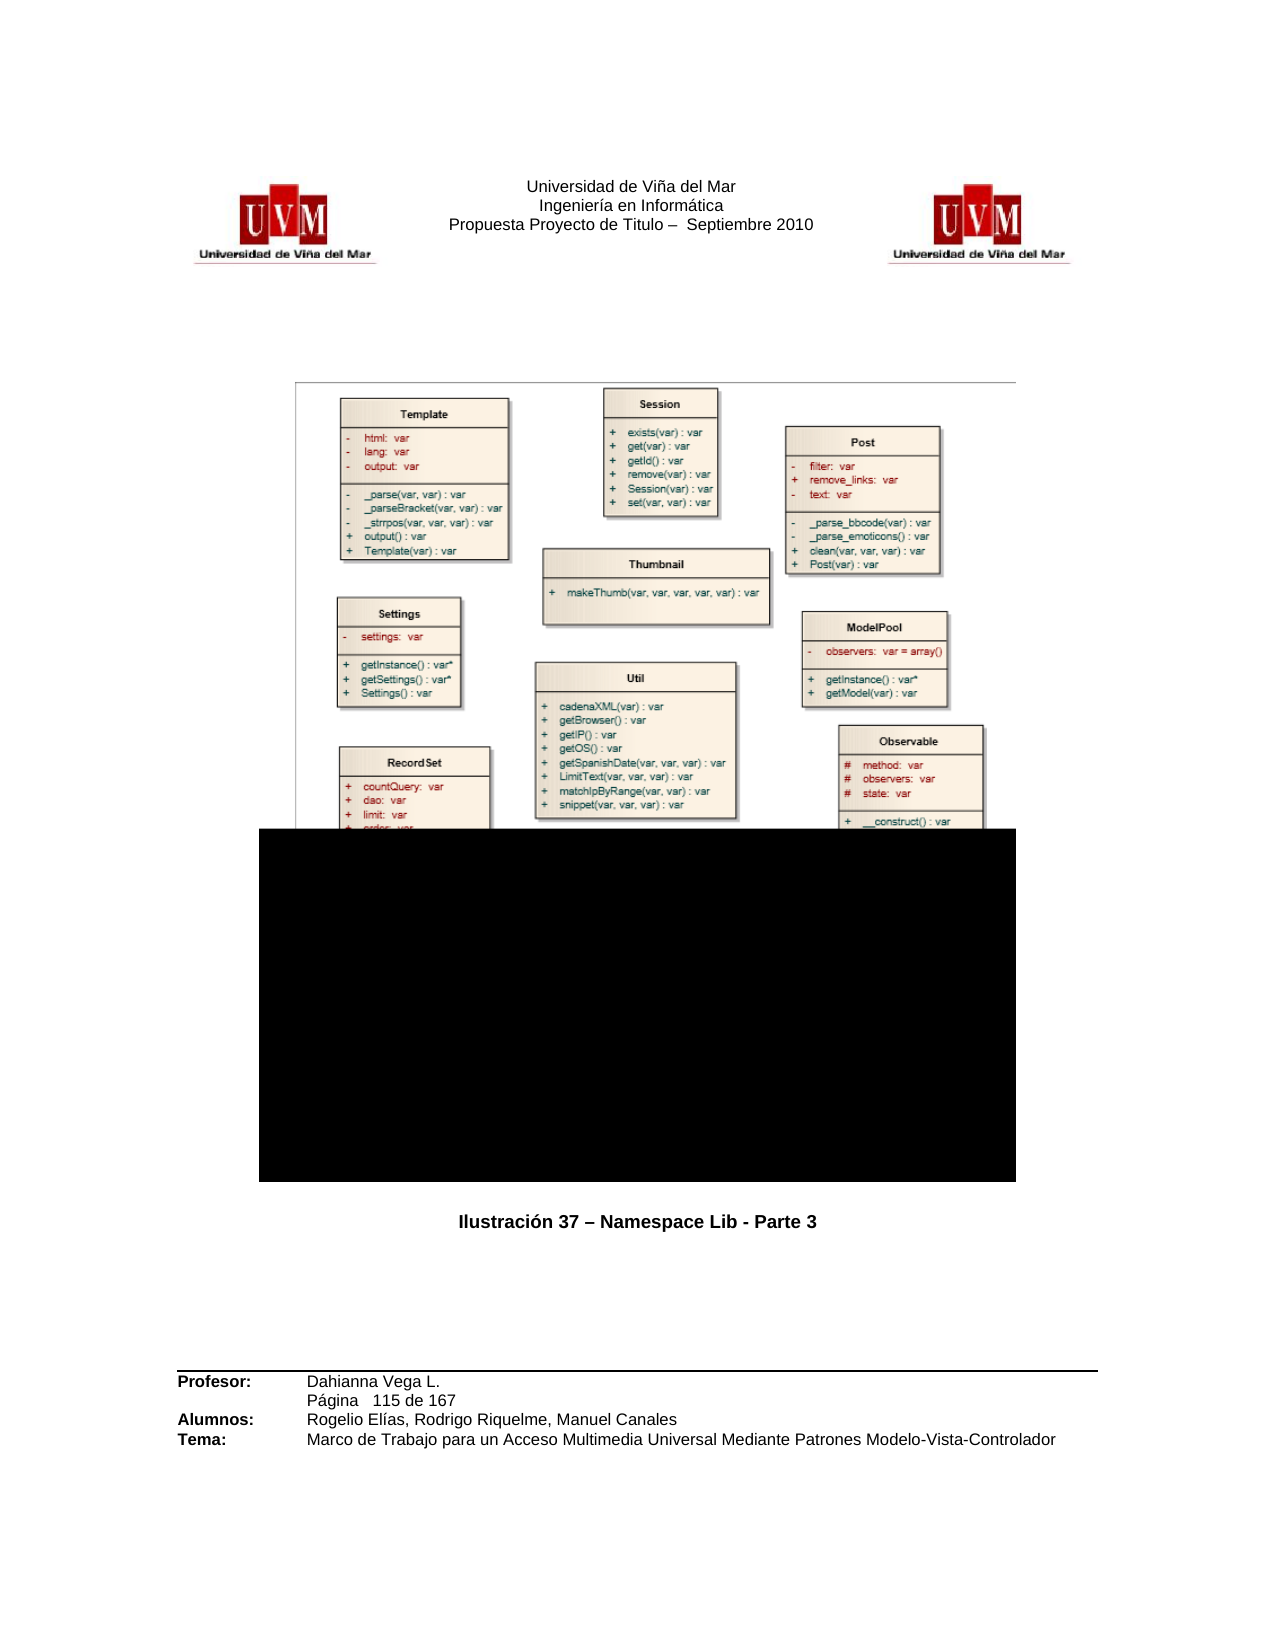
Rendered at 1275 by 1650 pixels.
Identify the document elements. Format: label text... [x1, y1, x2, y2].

picture [871, 176, 1084, 267]
text Ilustración 37 – Namespace Lib - Parte 3 [177, 1211, 1098, 1232]
picture [259, 346, 1016, 1182]
picture [177, 176, 390, 267]
